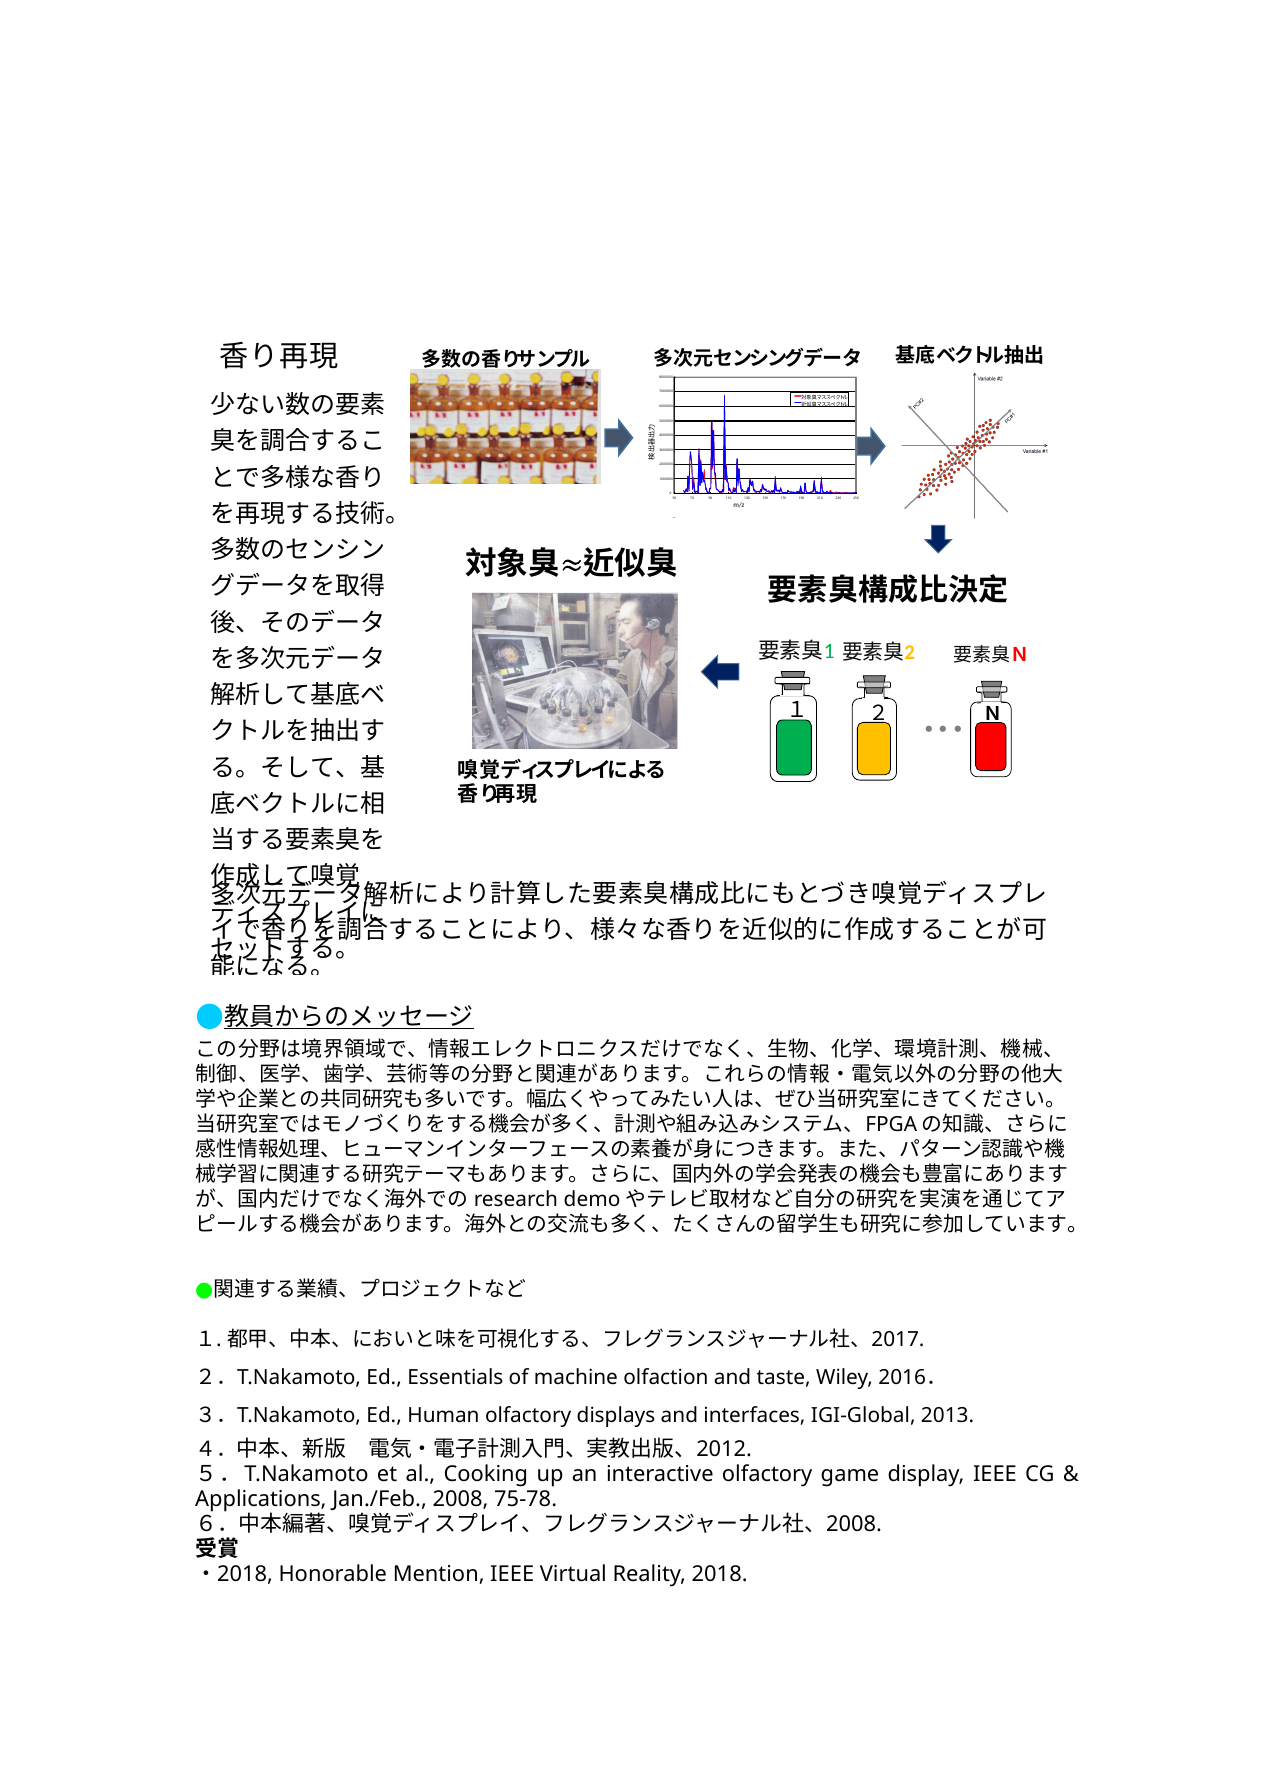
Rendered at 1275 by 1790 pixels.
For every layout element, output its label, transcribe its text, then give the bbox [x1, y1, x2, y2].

text ５．T.Nakamoto et al., Cooking up an interactive olfactory game display, IEEE CG & Applications, Jan./Feb., 2008, 75-78. [195, 1461, 1080, 1511]
text ３．T.Nakamoto, Ed., Human olfactory displays and interfaces, IGI-Global, 2013. [195, 1398, 1080, 1429]
text 受賞 [195, 1536, 1080, 1561]
text ４．中本、新版 電気・電子計測入門、実教出版、2012. [195, 1436, 1080, 1461]
text ６．中本編著、嗅覚ディスプレイ、フレグランスジャーナル社、2008. [195, 1511, 1080, 1536]
text ●関連する業績、プロジェクトなど [195, 1272, 1080, 1303]
text １. 都甲、中本、においと味を可視化する、フレグランスジャーナル社、2017. [195, 1323, 1080, 1353]
text ２．T.Nakamoto, Ed., Essentials of machine olfaction and taste, Wiley, 2016． [195, 1361, 1080, 1391]
text ●教員からのメッセージ [195, 990, 1080, 1035]
text ・2018, Honorable Mention, IEEE Virtual Reality, 2018. [195, 1561, 1080, 1586]
